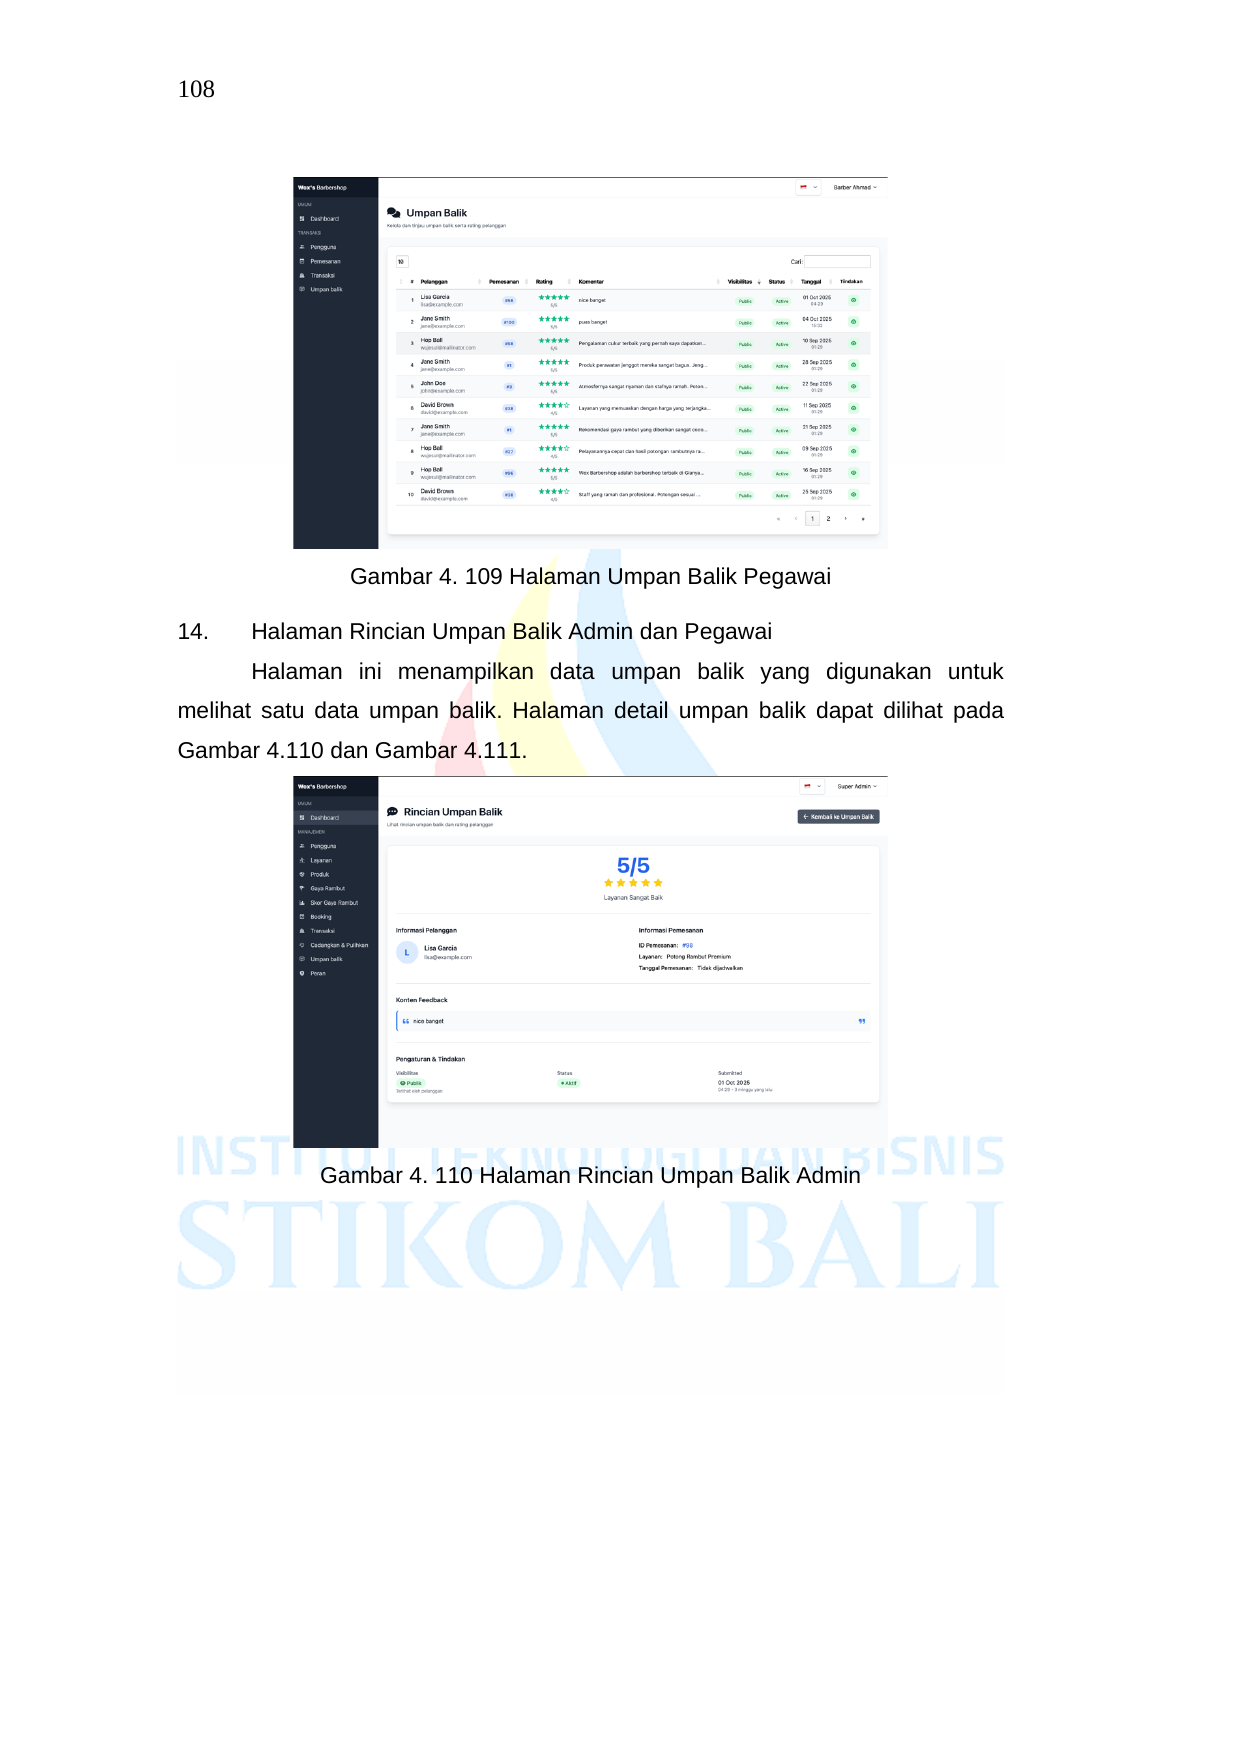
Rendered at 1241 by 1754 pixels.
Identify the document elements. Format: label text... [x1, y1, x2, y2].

list Halaman Rincian Umpan Balik Admin dan Pegawai [177, 618, 1004, 644]
text Halaman ini menampilkan data umpan balik yang digunakan untuk melihat satu data umpan balik. Halaman detail umpan balik dapat dilihat pada Gambar 4.110 dan Gambar 4.111. [177, 658, 1004, 763]
text Gambar 4. 109 Halaman Umpan Balik Pegawai [177, 563, 1004, 589]
picture [293, 177, 888, 549]
picture [293, 776, 888, 1148]
text Gambar 4. 110 Halaman Rincian Umpan Balik Admin [177, 1162, 1004, 1188]
